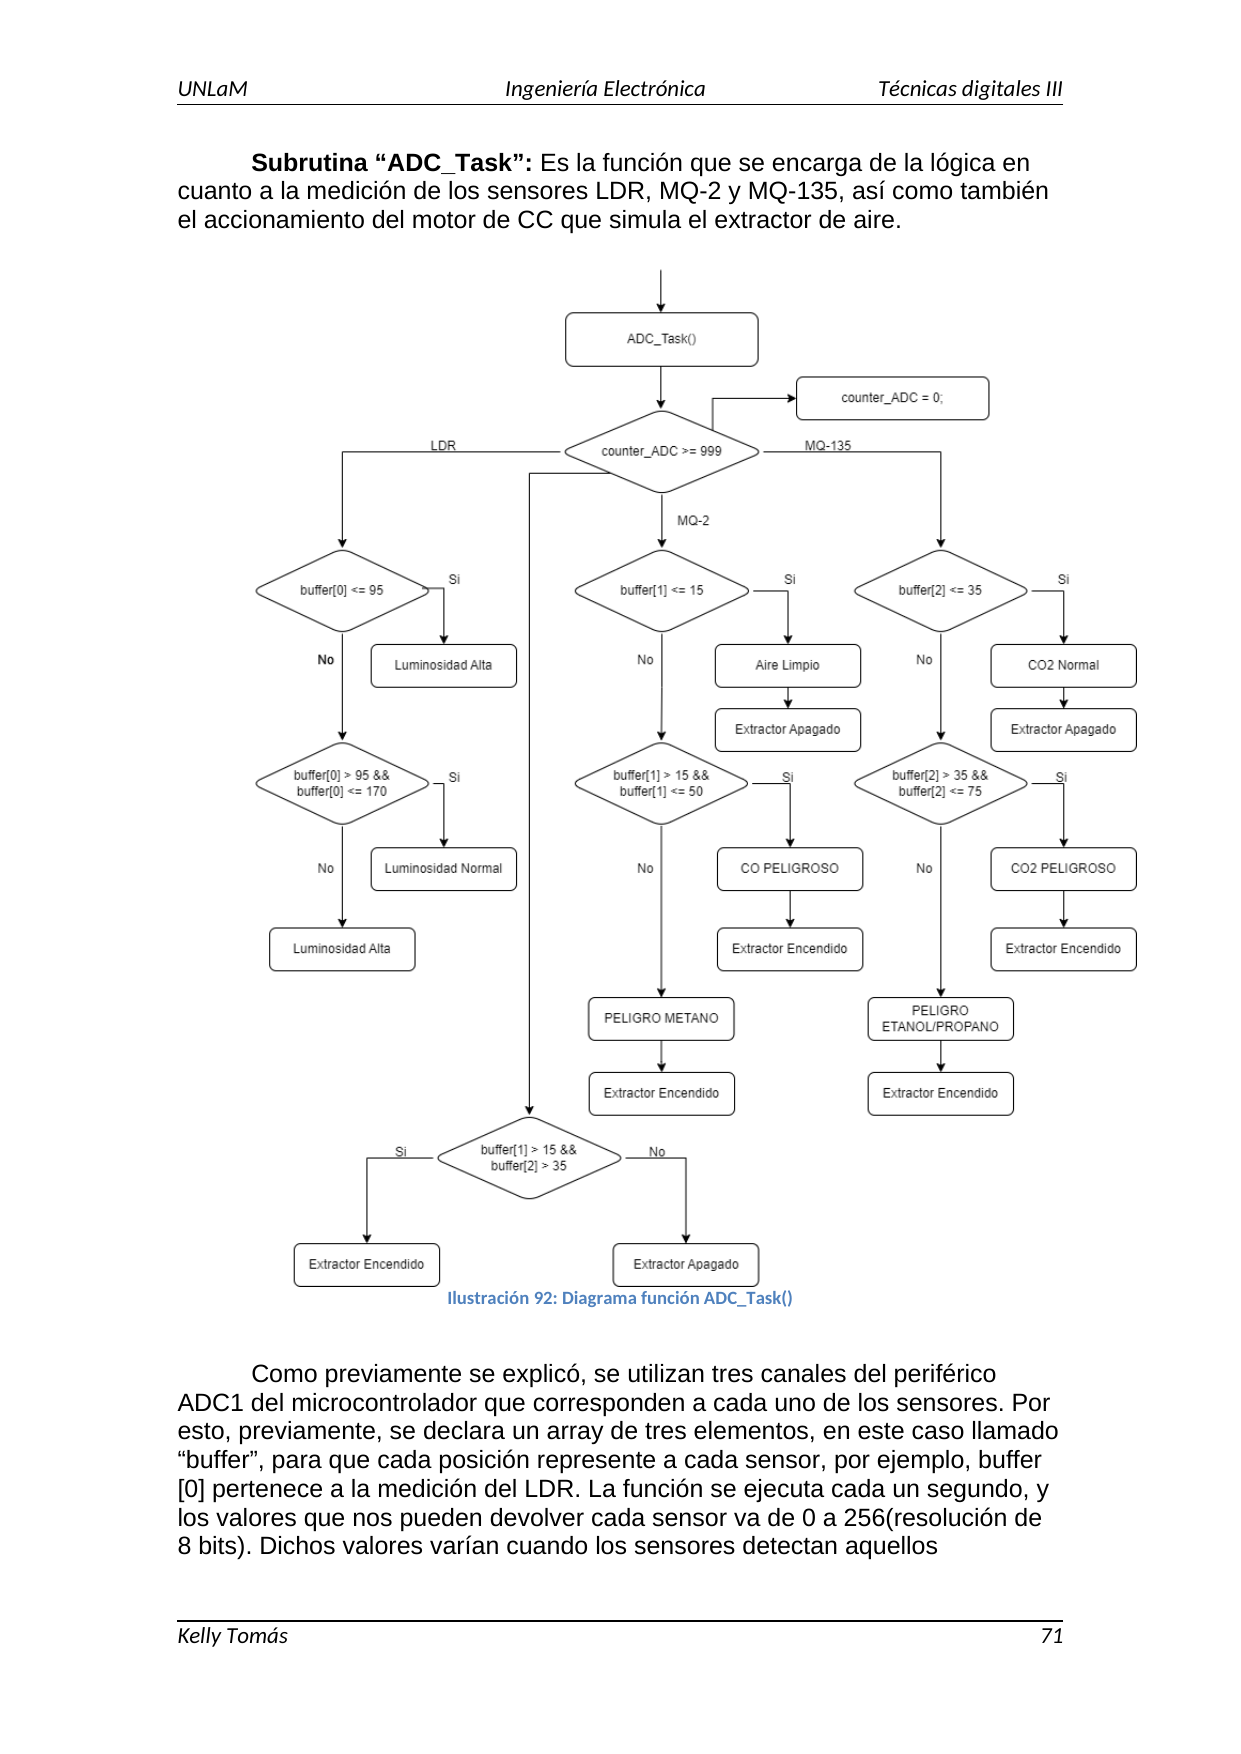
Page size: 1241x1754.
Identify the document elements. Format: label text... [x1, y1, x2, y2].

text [177, 1359, 1063, 1560]
picture [251, 262, 1137, 1287]
text Subrutina “ADC_Task”: Es la función que se encarga de la lógica en cuanto a la medición de los sensores LDR, MQ-2 y MQ-135, así como también el accionamiento del motor de CC que simula el extractor de aire. [177, 148, 1063, 234]
